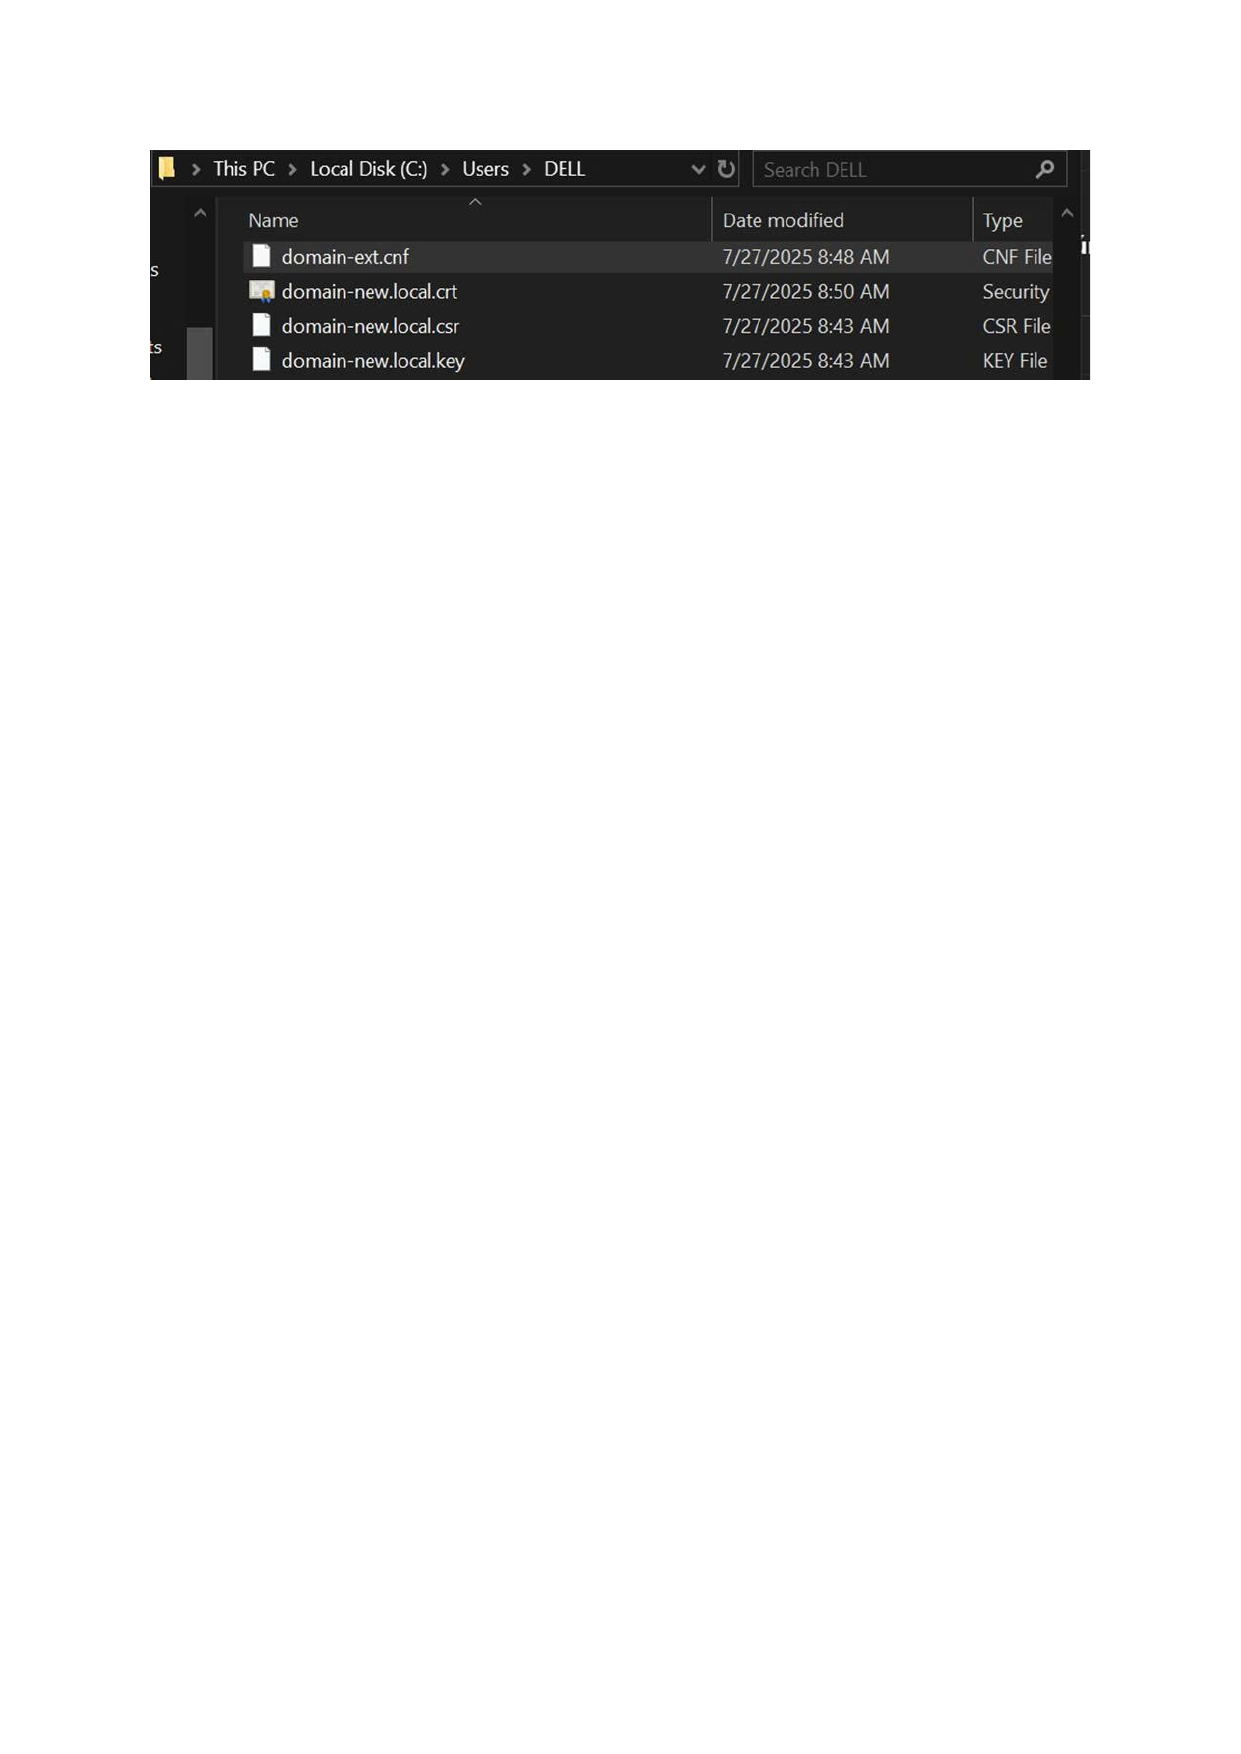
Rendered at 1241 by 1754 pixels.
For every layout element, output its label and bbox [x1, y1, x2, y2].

picture [150, 150, 1091, 380]
